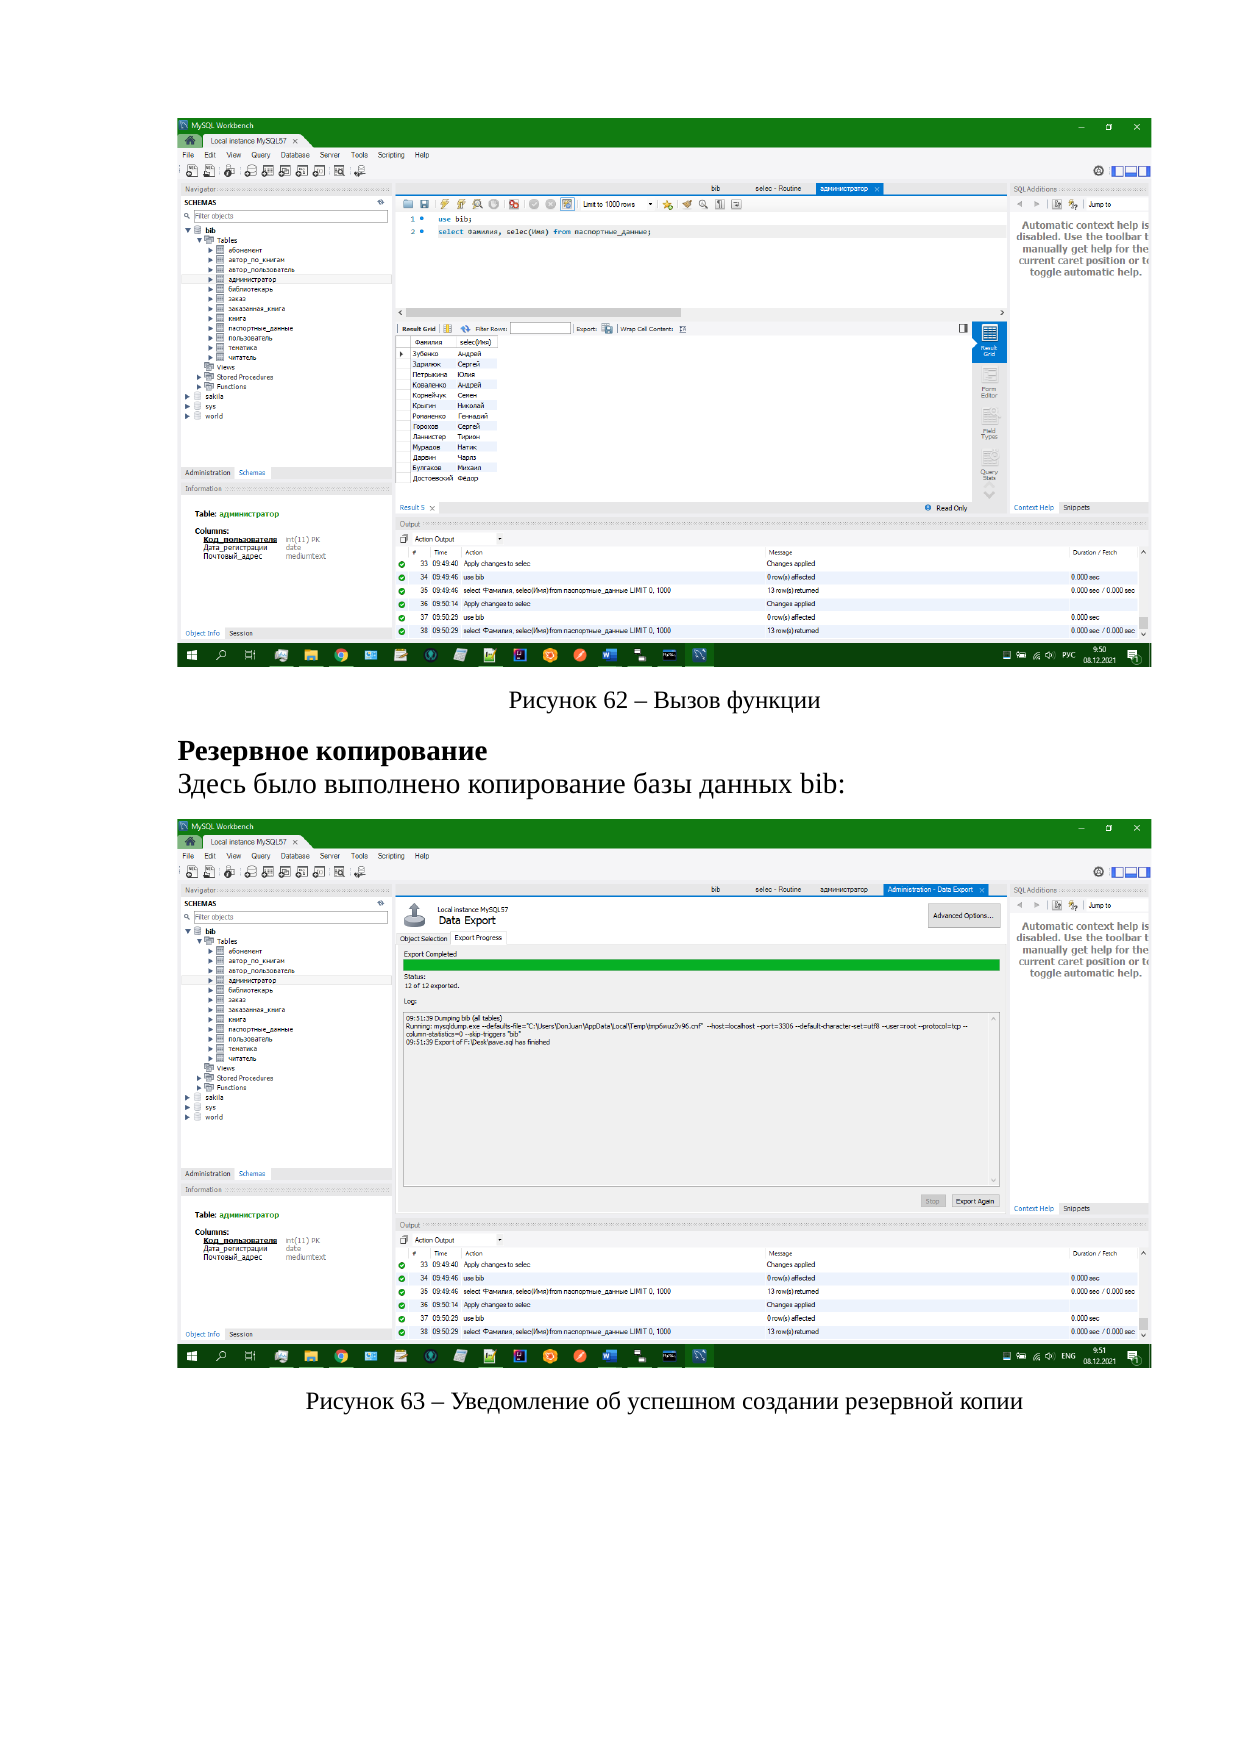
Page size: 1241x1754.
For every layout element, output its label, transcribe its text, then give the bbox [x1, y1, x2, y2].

text Рисунок 62 ‒ Вызов функции [177, 685, 1152, 714]
text Резервное копирование [177, 733, 1152, 766]
text Рисунок 63 ‒ Уведомление об успешном создании резервной копии [177, 1386, 1152, 1415]
text Здесь было выполнено копирование базы данных bib: [177, 766, 1152, 800]
picture [177, 118, 1152, 667]
picture [177, 819, 1152, 1368]
